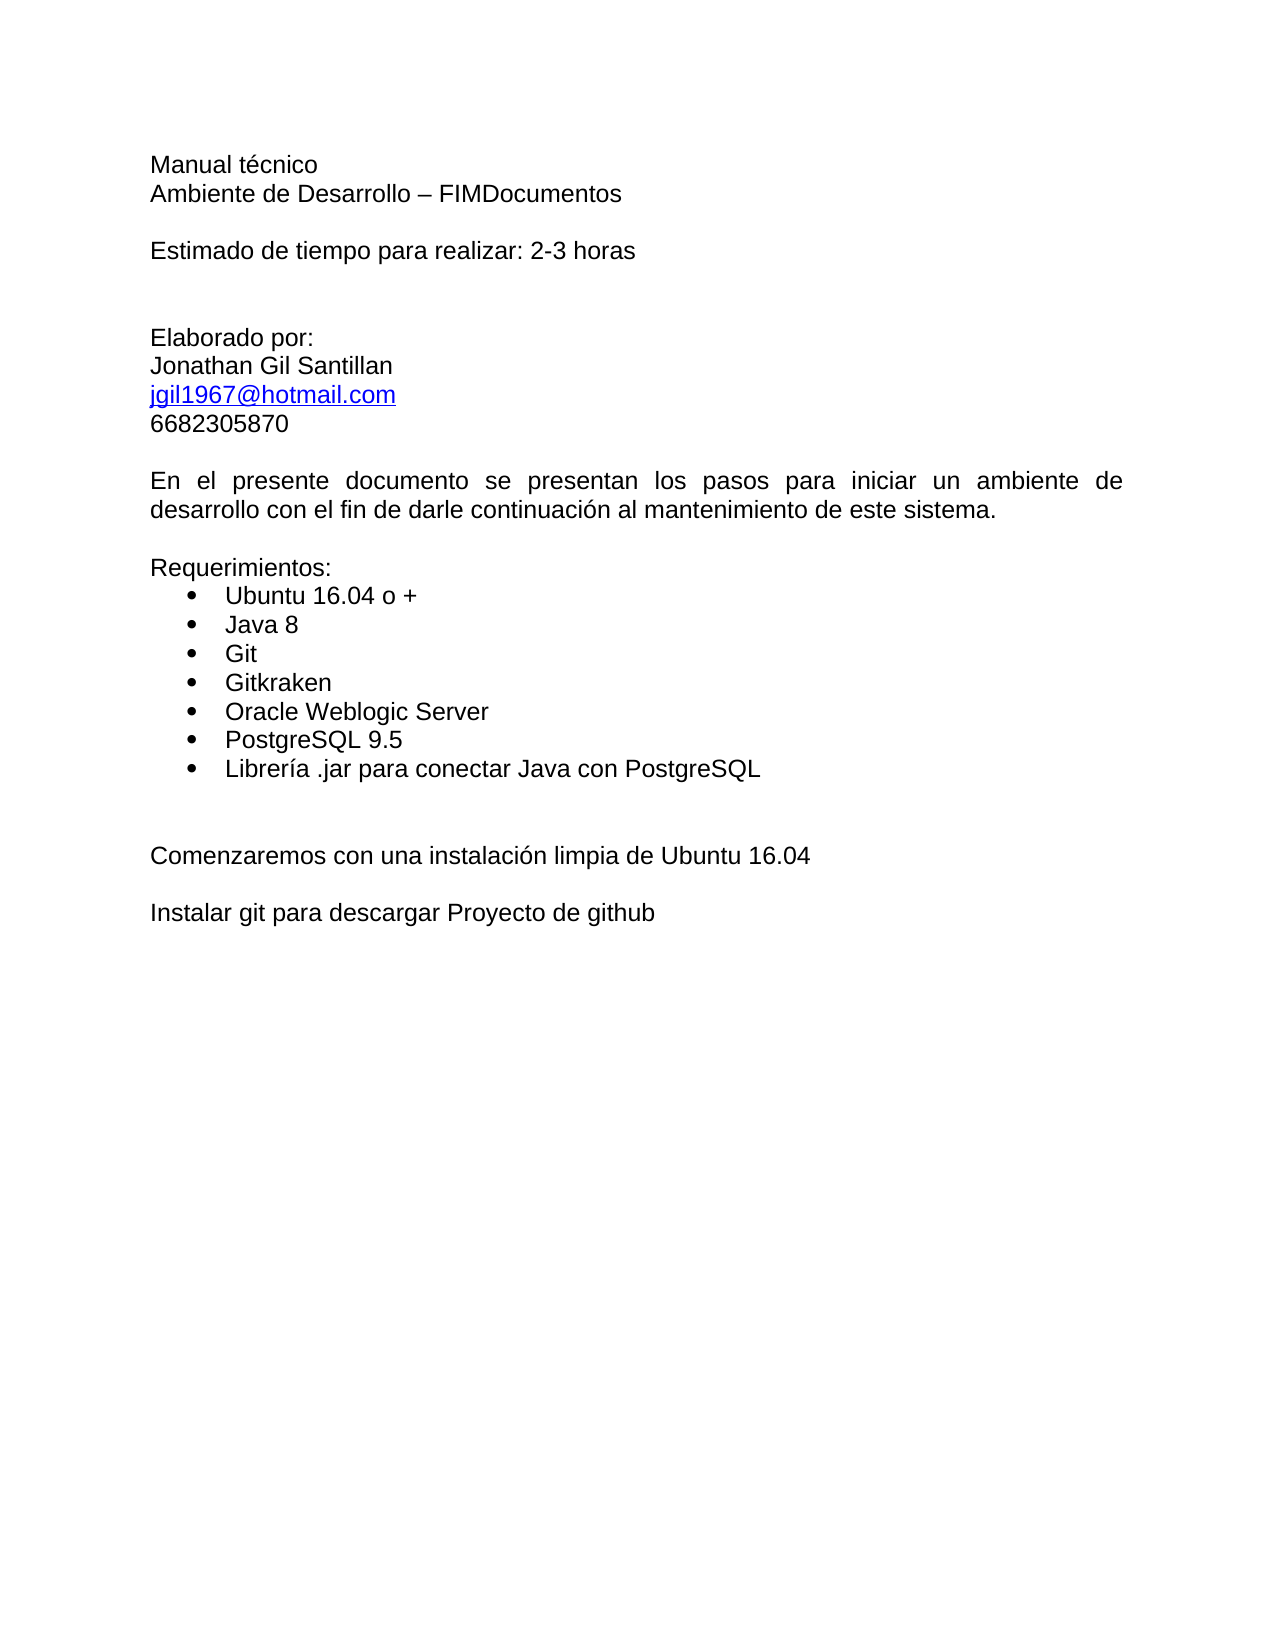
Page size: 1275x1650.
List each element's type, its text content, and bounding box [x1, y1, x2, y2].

text Estimado de tiempo para realizar: 2-3 horas [150, 236, 1125, 265]
text Jonathan Gil Santillan [150, 351, 1125, 380]
text Elaborado por: [150, 322, 1125, 351]
text En el presente documento se presentan los pasos para iniciar un ambiente de desarrollo con el fin de darle continuación al mantenimiento de este sistema. [150, 466, 1125, 524]
list PostgreSQL 9.5 [187, 726, 1125, 754]
text Ambiente de Desarrollo – FIMDocumentos [150, 179, 1125, 207]
list Oracle Weblogic Server [187, 697, 1125, 726]
text Comenzaremos con una instalación limpia de Ubuntu 16.04 [150, 841, 1125, 869]
text Manual técnico [150, 150, 1125, 179]
text Instalar git para descargar Proyecto de github [150, 898, 1125, 927]
list Ubuntu 16.04 o + [187, 581, 1125, 610]
list Librería .jar para conectar Java con PostgreSQL [187, 754, 1125, 783]
text jgil1967@hotmail.com [150, 380, 1125, 409]
text Requerimientos: [150, 552, 1125, 581]
list Gitkraken [187, 668, 1125, 697]
list Git [187, 639, 1125, 668]
list Java 8 [187, 610, 1125, 639]
text 6682305870 [150, 409, 1125, 437]
